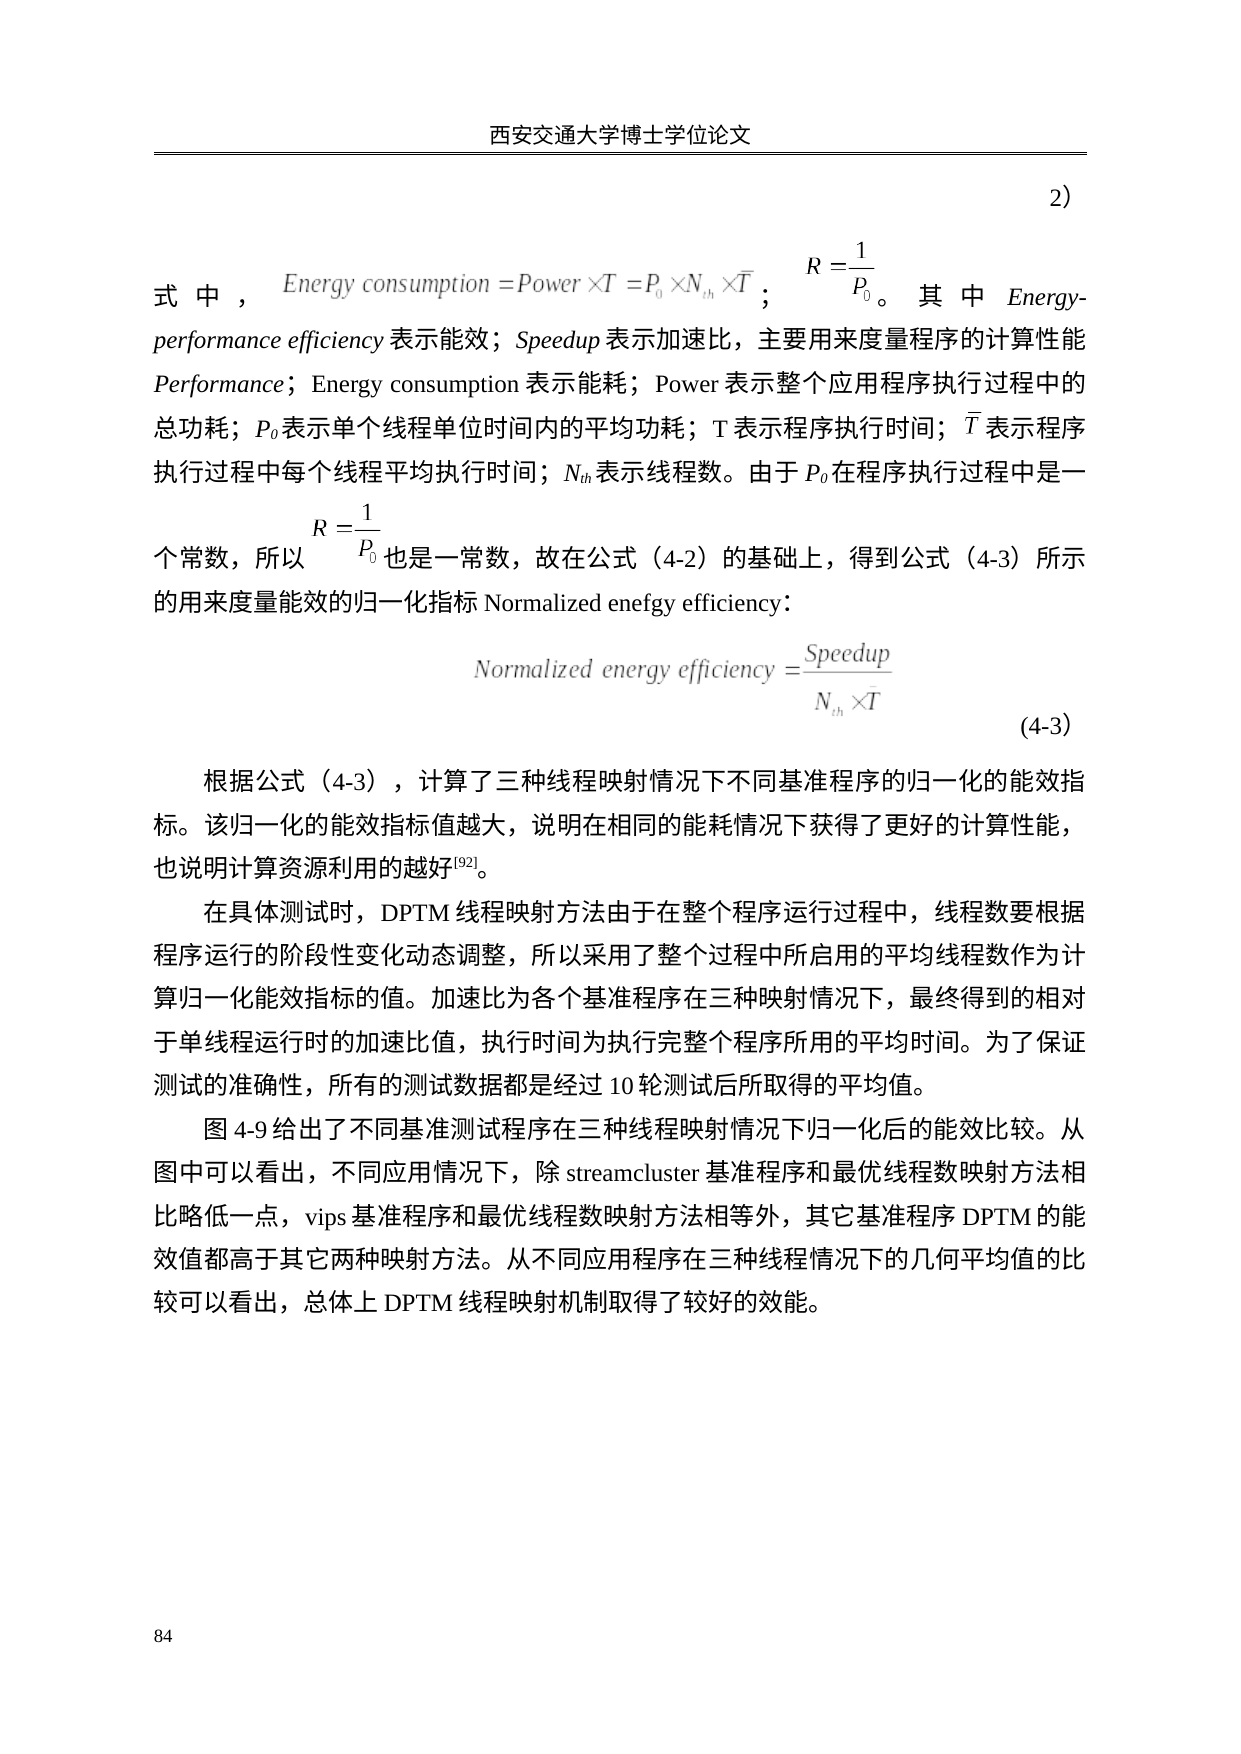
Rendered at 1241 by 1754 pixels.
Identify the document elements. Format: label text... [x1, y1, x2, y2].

text 在具体测试时，DPTM线程映射方法由于在整个程序运行过程中，线程数要根据程序运行的阶段性变化动态调整，所以采用了整个过程中所启用的平均线程数作为计算归一化能效指标的值。加速比为各个基准程序在三种映射情况下，最终得到的相对于单线程运行时的加速比值，执行时间为执行完整个程序所用的平均时间。为了保证测试的准确性，所有的测试数据都是经过10轮测试后所取得的平均值。 [153, 892, 1087, 1102]
text 图4-9给出了不同基准测试程序在三种线程映射情况下归一化后的能效比较。从图中可以看出，不同应用情况下，除streamcluster基准程序和最优线程数映射方法相比略低一点，vips基准程序和最优线程数映射方法相等外，其它基准程序DPTM的能效值都高于其它两种映射方法。从不同应用程序在三种线程情况下的几何平均值的比较可以看出，总体上DPTM线程映射机制取得了较好的效能。 [153, 1109, 1087, 1319]
text (4-3） [153, 638, 1087, 742]
text （4-2） [153, 177, 1087, 213]
text 根据公式（4-3），计算了三种线程映射情况下不同基准程序的归一化的能效指标。该归一化的能效指标值越大，说明在相同的能耗情况下获得了更好的计算性能，也说明计算资源利用的越好[92]。 [153, 762, 1087, 885]
text 式中，；。其中Energy-performance efficiency表示能效；Speedup表示加速比，主要用来度量程序的计算性能Performance；Energy consumption表示能耗；Power表示整个应用程序执行过程中的总功耗；P0表示单个线程单位时间内的平均功耗；T表示程序执行时间；表示程序执行过程中每个线程平均执行时间；Nth表示线程数。由于P0在程序执行过程中是一个常数，所以也是一常数，故在公式（4-2）的基础上，得到公式（4-3）所示的用来度量能效的归一化指标Normalized enefgy efficiency： [153, 233, 1087, 618]
